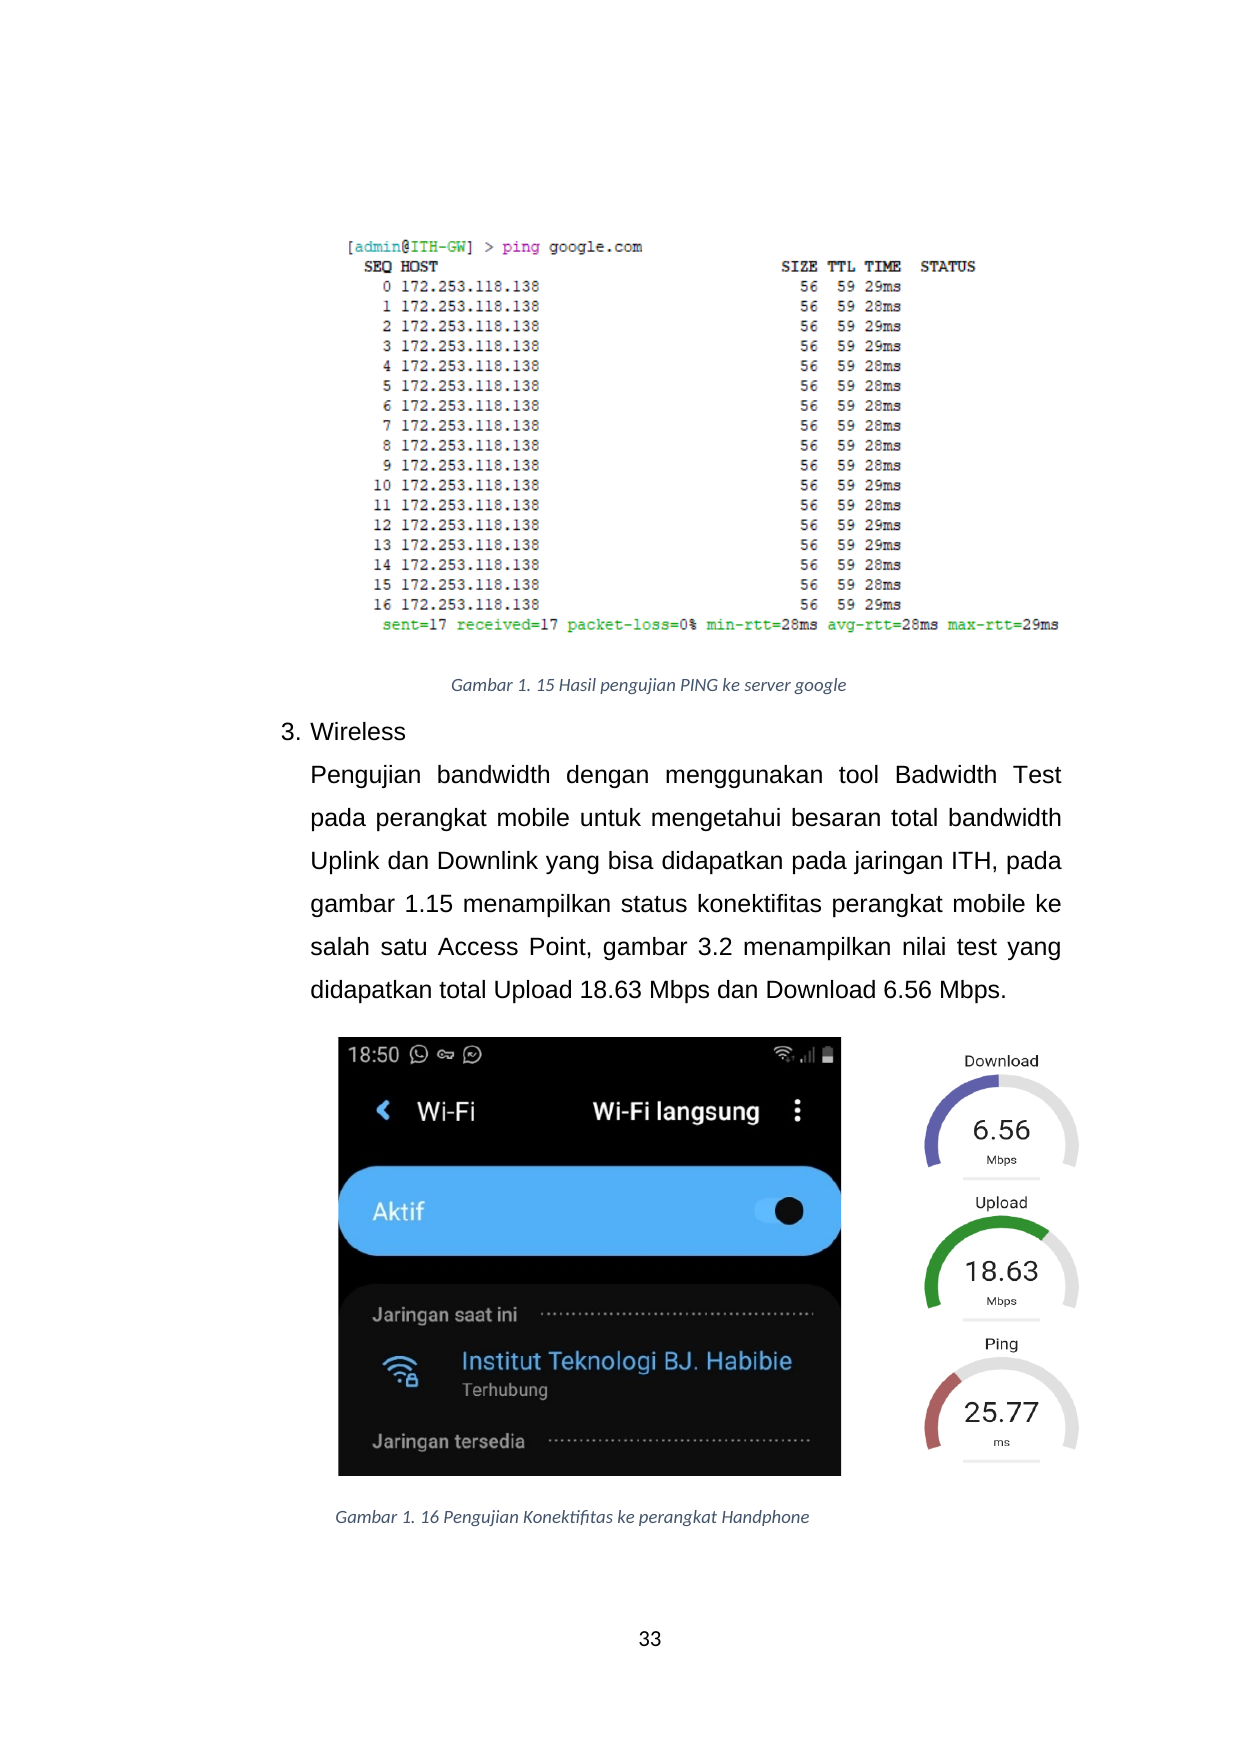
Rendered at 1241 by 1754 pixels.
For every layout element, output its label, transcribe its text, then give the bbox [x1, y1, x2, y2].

picture [895, 1037, 1108, 1475]
list Pengujian bandwidth dengan menggunakan tool Badwidth Test pada perangkat mobile untuk mengetahui besaran total bandwidth Uplink dan Downlink yang bisa didapatkan pada jaringan ITH, pada gambar 1.15 menampilkan status konektifitas perangkat mobile ke salah satu Access Point, gambar 3.2 menampilkan nilai test yang didapatkan total Upload 18.63 Mbps dan Download 6.56 Mbps. [310, 760, 1063, 1004]
text Gambar 1. Hasil pengujian PING ke server google [236, 673, 1063, 696]
picture [348, 236, 1066, 643]
picture [338, 1037, 842, 1476]
list Wireless [281, 717, 1063, 746]
